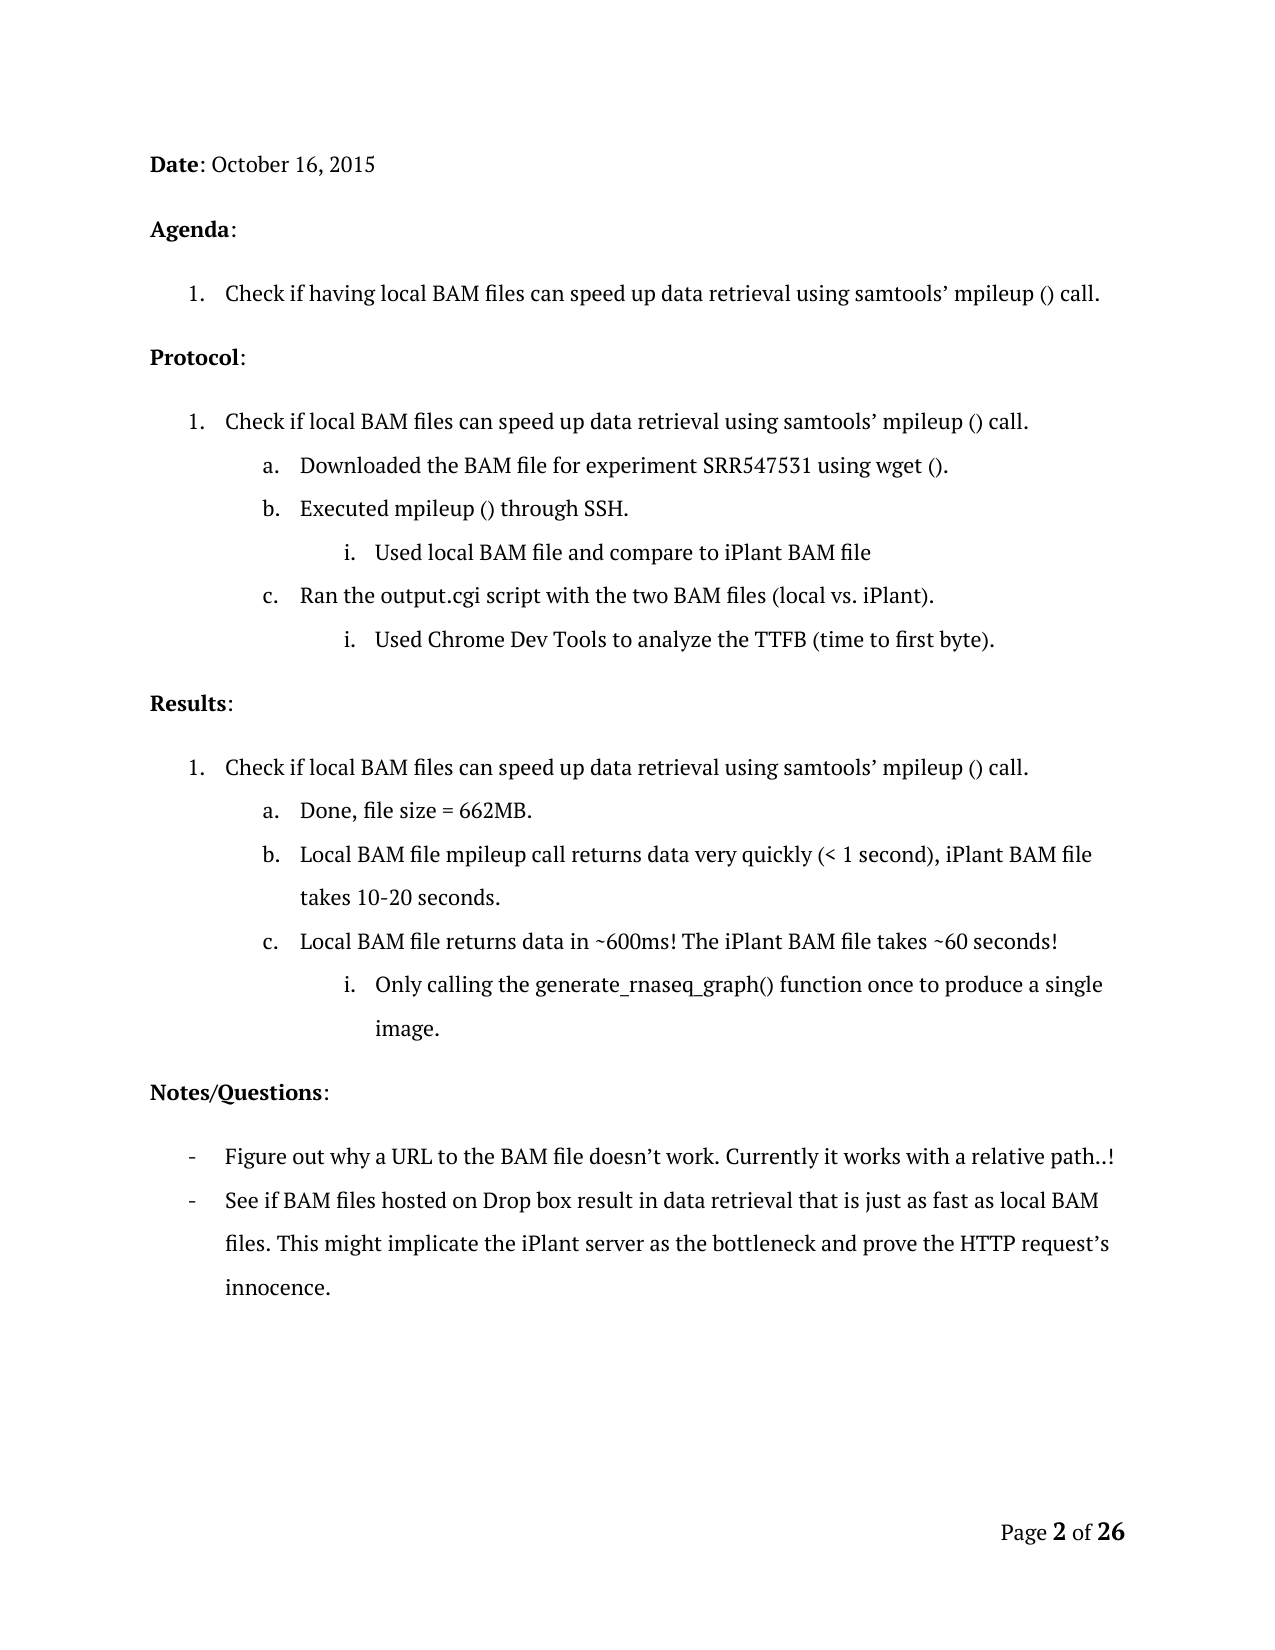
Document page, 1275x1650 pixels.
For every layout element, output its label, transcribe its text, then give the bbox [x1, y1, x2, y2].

list Local BAM file returns data in ~600ms! The iPlant BAM file takes ~60 seconds! [262, 927, 1125, 956]
text Notes/Questions: [150, 1078, 1125, 1107]
list See if BAM files hosted on Drop box result in data retrieval that is just as fast as local BAM files. This might implicate the iPlant server as the bottleneck and prove the HTTP request’s innocence. [187, 1185, 1125, 1301]
list Ran the output.cgi script with the two BAM files (local vs. iPlant). [262, 581, 1125, 610]
text Results: [150, 688, 1125, 717]
list Figure out why a URL to the BAM file doesn’t work. Currently it works with a relative path..! [187, 1142, 1125, 1171]
list Check if local BAM files can speed up data retrieval using samtools’ mpileup () call. [187, 753, 1125, 782]
list Executed mpileup () through SSH. [262, 494, 1125, 523]
text Agenda: [150, 214, 1125, 243]
list Check if local BAM files can speed up data retrieval using samtools’ mpileup () call. [187, 407, 1125, 436]
list Downloaded the BAM file for experiment SRR547531 using wget (). [262, 451, 1125, 479]
list Only calling the generate_rnaseq_graph() function once to produce a single image. [356, 970, 1125, 1042]
text Date: October 16, 2015 [150, 150, 1125, 179]
list Local BAM file mpileup call returns data very quickly (< 1 second), iPlant BAM file takes 10-20 seconds. [262, 840, 1125, 912]
list Check if having local BAM files can speed up data retrieval using samtools’ mpileup () call. [187, 278, 1125, 307]
text Protocol: [150, 343, 1125, 372]
list Done, file size = 662MB. [262, 796, 1125, 825]
list Used local BAM file and compare to iPlant BAM file [356, 537, 1125, 566]
list Used Chrome Dev Tools to analyze the TTFB (time to first byte). [356, 624, 1125, 653]
